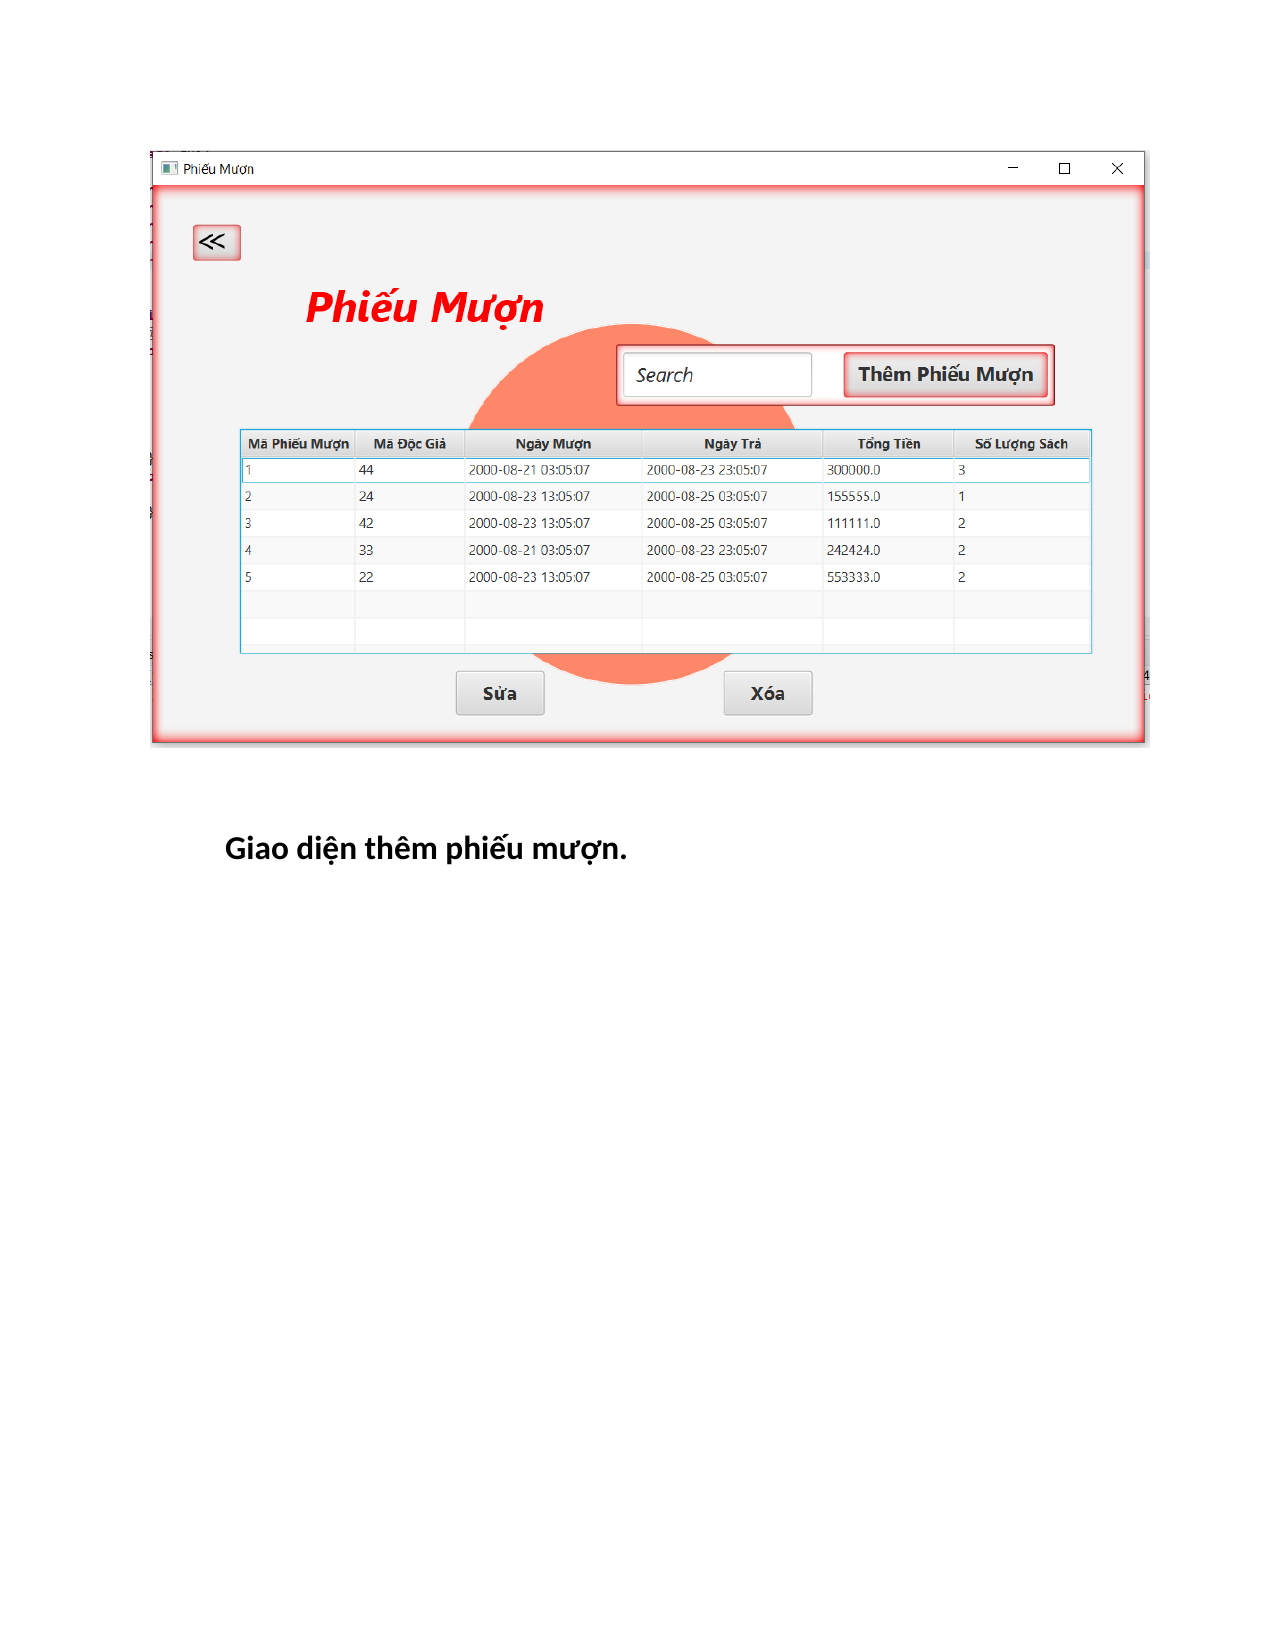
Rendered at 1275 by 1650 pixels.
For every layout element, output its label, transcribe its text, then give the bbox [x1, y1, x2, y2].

picture [150, 150, 1150, 748]
text Giao diện thêm phiếu mượn. [150, 827, 1125, 867]
